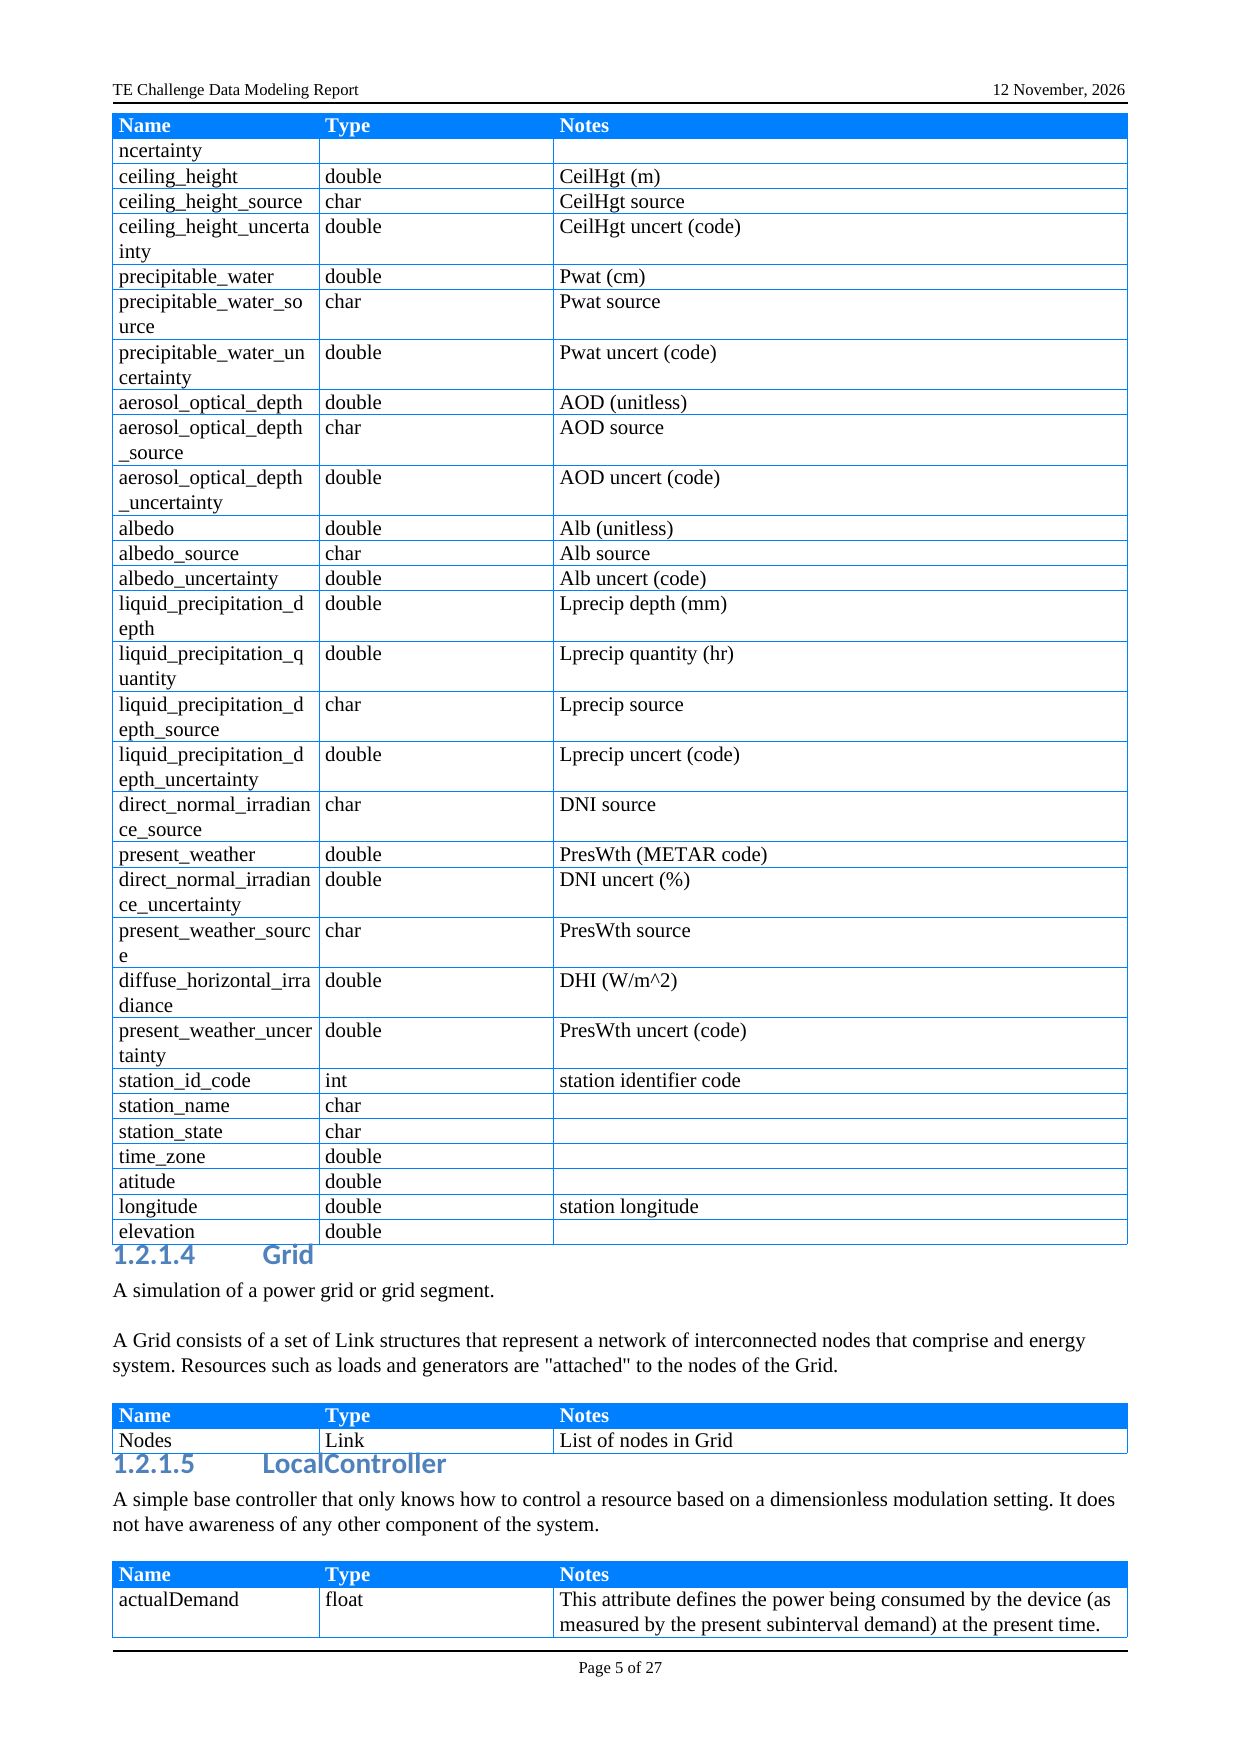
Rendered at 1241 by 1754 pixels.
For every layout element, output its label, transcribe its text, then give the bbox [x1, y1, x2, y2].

table_header Notes [554, 1404, 1127, 1428]
table_header [554, 1144, 1127, 1168]
table_header diffuse_horizontal_irradiance [113, 968, 319, 1017]
table_header char [320, 918, 553, 967]
table_header CeilHgt source [554, 189, 1127, 213]
text A simulation of a power grid or grid segment. [112, 1277, 1128, 1302]
table_header Notes [554, 114, 1127, 138]
table_header Lprecip uncert (code) [554, 742, 1127, 791]
table_header char [320, 290, 553, 339]
table_header CeilHgt (m) [554, 164, 1127, 188]
table_header Pwat source [554, 290, 1127, 339]
table_header DNI source [554, 792, 1127, 841]
table_header char [320, 1094, 553, 1118]
text A simple base controller that only knows how to control a resource based on a dimensionless modulation setting. It does not have awareness of any other component of the system. [112, 1486, 1128, 1536]
table_header AOD uncert (code) [554, 466, 1127, 515]
table_header char [320, 541, 553, 565]
subtitle LocalController [112, 1453, 1128, 1478]
table_header Hvis uncert (code) [554, 139, 1127, 163]
table_header double [320, 1220, 553, 1244]
table_header char [320, 792, 553, 841]
table_header precipitable_water_uncertainty [113, 340, 319, 389]
table_header double [320, 1195, 553, 1219]
table_header ceiling_height_source [113, 189, 319, 213]
table_header double [320, 516, 553, 540]
table_header double [320, 842, 553, 867]
table_header Name [113, 114, 319, 138]
table_header DHI (W/m^2) [554, 968, 1127, 1017]
table_header [554, 1119, 1127, 1143]
table_header present_weather_source [113, 918, 319, 967]
table_header liquid_precipitation_quantity [113, 642, 319, 691]
table_header direct_normal_irradiance_source [113, 792, 319, 841]
table_cell actualDemand [113, 1588, 319, 1637]
table_header albedo [113, 516, 319, 540]
table_header double [320, 642, 553, 691]
table_header Alb uncert (code) [554, 566, 1127, 590]
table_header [113, 139, 319, 163]
table_header aerosol_optical_depth_uncertainty [113, 466, 319, 515]
table_header [554, 1169, 1127, 1193]
table_header double [320, 868, 553, 917]
subtitle Grid [112, 1244, 1128, 1269]
table_header double [320, 390, 553, 414]
table_header CeilHgt uncert (code) [554, 214, 1127, 263]
table_header double [320, 742, 553, 791]
table_header char [320, 1119, 553, 1143]
table_header elevation [113, 1220, 319, 1244]
table_header Lprecip depth (mm) [554, 591, 1127, 641]
table_cell Link [320, 1429, 553, 1453]
table_header double [320, 164, 553, 188]
table_header aerosol_optical_depth_source [113, 415, 319, 464]
table_header station identifier code [554, 1069, 1127, 1093]
text A Grid consists of a set of Link structures that represent a network of interconnected nodes that comprise and energy system. Resources such as loads and generators are "attached" to the nodes of the Grid. [112, 1327, 1128, 1377]
table_cell This attribute defines the power being consumed by the device (as measured by the present subinterval demand) at the present time. [554, 1588, 1127, 1637]
table_header Notes [554, 1562, 1127, 1587]
table_header Pwat (cm) [554, 265, 1127, 289]
table_header double [320, 591, 553, 641]
table_header station_name [113, 1094, 319, 1118]
table_header present_weather_uncertainty [113, 1018, 319, 1067]
table_header AOD (unitless) [554, 390, 1127, 414]
table_header char [320, 189, 553, 213]
table_header double [320, 214, 553, 263]
table_cell List of nodes in Grid [554, 1429, 1127, 1453]
table_header precipitable_water [113, 265, 319, 289]
table_header Name [113, 1404, 319, 1428]
table_header Pwat uncert (code) [554, 340, 1127, 389]
table_header [554, 1094, 1127, 1118]
table_header Alb source [554, 541, 1127, 565]
table_header double [320, 466, 553, 515]
table_header Type [320, 1404, 553, 1428]
table_header aerosol_optical_depth [113, 390, 319, 414]
table_header station longitude [554, 1195, 1127, 1219]
table_header double [320, 139, 553, 163]
table_header time_zone [113, 1144, 319, 1168]
table_header Type [320, 114, 553, 138]
table_header longitude [113, 1195, 319, 1219]
table_header Alb (unitless) [554, 516, 1127, 540]
table_header AOD source [554, 415, 1127, 464]
table_header Type [320, 1562, 553, 1587]
table_header double [320, 1144, 553, 1168]
table_header char [320, 692, 553, 741]
table_header Lprecip quantity (hr) [554, 642, 1127, 691]
table_header albedo_source [113, 541, 319, 565]
table_header station_state [113, 1119, 319, 1143]
table_header present_weather [113, 842, 319, 867]
table_header double [320, 1018, 553, 1067]
table_header atitude [113, 1169, 319, 1193]
table_header Name [113, 1562, 319, 1587]
table_header DNI uncert (%) [554, 868, 1127, 917]
table_header double [320, 265, 553, 289]
table_header station_id_code [113, 1069, 319, 1093]
table_header direct_normal_irradiance_uncertainty [113, 868, 319, 917]
table_header ceiling_height [113, 164, 319, 188]
table_header liquid_precipitation_depth_source [113, 692, 319, 741]
table_header int [320, 1069, 553, 1093]
table_header double [320, 1169, 553, 1193]
table_header PresWth uncert (code) [554, 1018, 1127, 1067]
table_header PresWth source [554, 918, 1127, 967]
table_header precipitable_water_source [113, 290, 319, 339]
table_header [554, 1220, 1127, 1244]
table_cell float [320, 1588, 553, 1637]
table_header PresWth (METAR code) [554, 842, 1127, 867]
table_header liquid_precipitation_depth [113, 591, 319, 641]
table_header char [320, 415, 553, 464]
table_header double [320, 340, 553, 389]
table_header liquid_precipitation_depth_uncertainty [113, 742, 319, 791]
table_header double [320, 968, 553, 1017]
table_cell Nodes [113, 1429, 319, 1453]
table_header albedo_uncertainty [113, 566, 319, 590]
table_header ceiling_height_uncertainty [113, 214, 319, 263]
table_header Lprecip source [554, 692, 1127, 741]
table_header double [320, 566, 553, 590]
